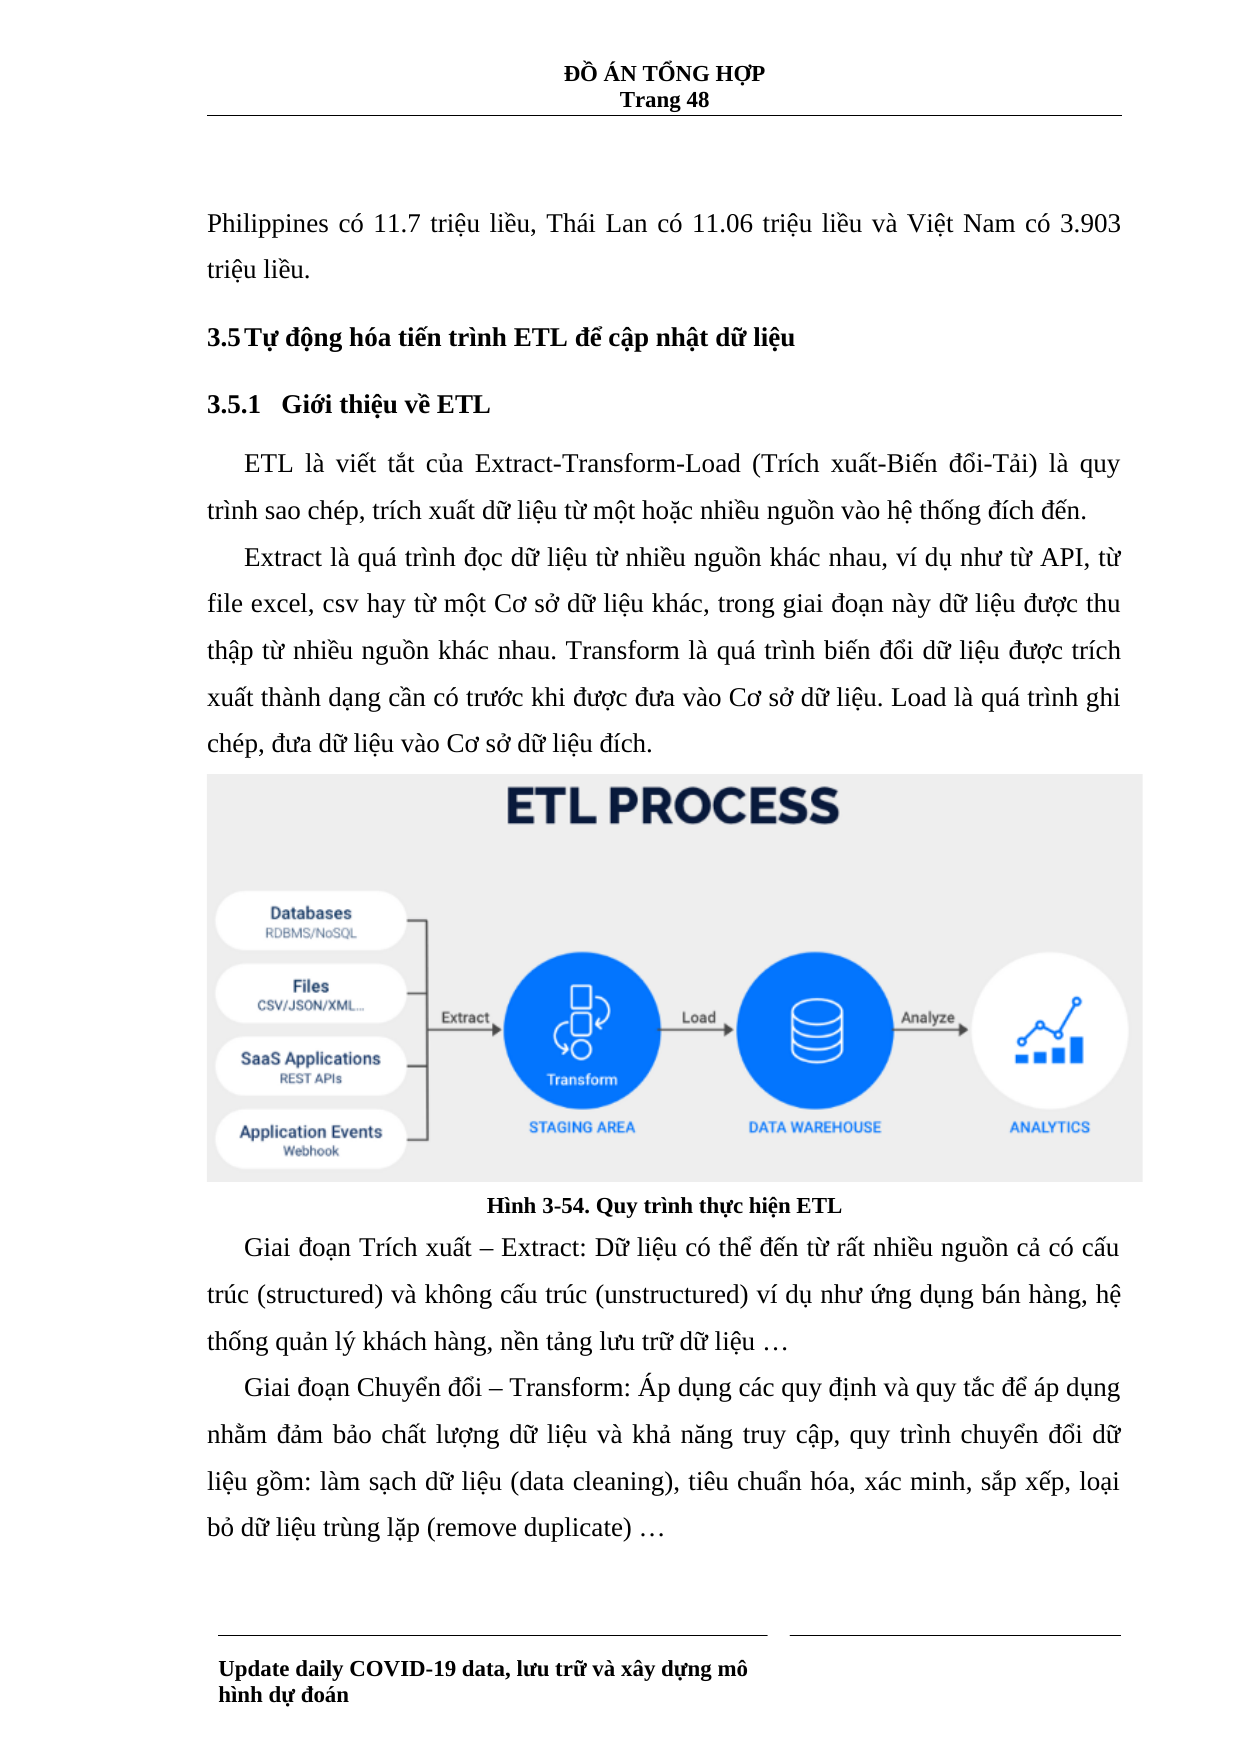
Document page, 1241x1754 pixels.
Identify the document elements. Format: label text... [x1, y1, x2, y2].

text Extract là quá trình đọc dữ liệu từ nhiều nguồn khác nhau, ví dụ như từ API, từ file excel, csv hay từ một Cơ sở dữ liệu khác, trong giai đoạn này dữ liệu được thu thập từ nhiều nguồn khác nhau. Transform là quá trình biến đổi dữ liệu được trích xuất thành dạng cần có trước khi được đưa vào Cơ sở dữ liệu. Load là quá trình ghi chép, đưa dữ liệu vào Cơ sở dữ liệu đích. [207, 541, 1122, 759]
subtitle Tự động hóa tiến trình ETL để cập nhật dữ liệu [207, 321, 1122, 352]
subtitle Giới thiệu về ETL [207, 388, 1122, 419]
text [207, 207, 1122, 284]
text ETL là viết tắt của Extract-Transform-Load (Trích xuất-Biến đổi-Tải) là quy trình sao chép, trích xuất dữ liệu từ một hoặc nhiều nguồn vào hệ thống đích đến. [207, 448, 1122, 525]
text Giai đoạn Chuyển đổi – Transform: Áp dụng các quy định và quy tắc để áp dụng nhằm đảm bảo chất lượng dữ liệu và khả năng truy cập, quy trình chuyển đổi dữ liệu gồm: làm sạch dữ liệu (data cleaning), tiêu chuẩn hóa, xác minh, sắp xếp, loại bỏ dữ liệu trùng lặp (remove duplicate) … [207, 1371, 1122, 1542]
text Giai đoạn Trích xuất – Extract: Dữ liệu có thể đến từ rất nhiều nguồn cả có cấu trúc (structured) và không cấu trúc (unstructured) ví dụ như ứng dụng bán hàng, hệ thống quản lý khách hàng, nền tảng lưu trữ dữ liệu … [207, 1231, 1122, 1356]
picture [206, 774, 1143, 1182]
text Hình 3-42. Quy trình thực hiện ETL [207, 1192, 1122, 1218]
